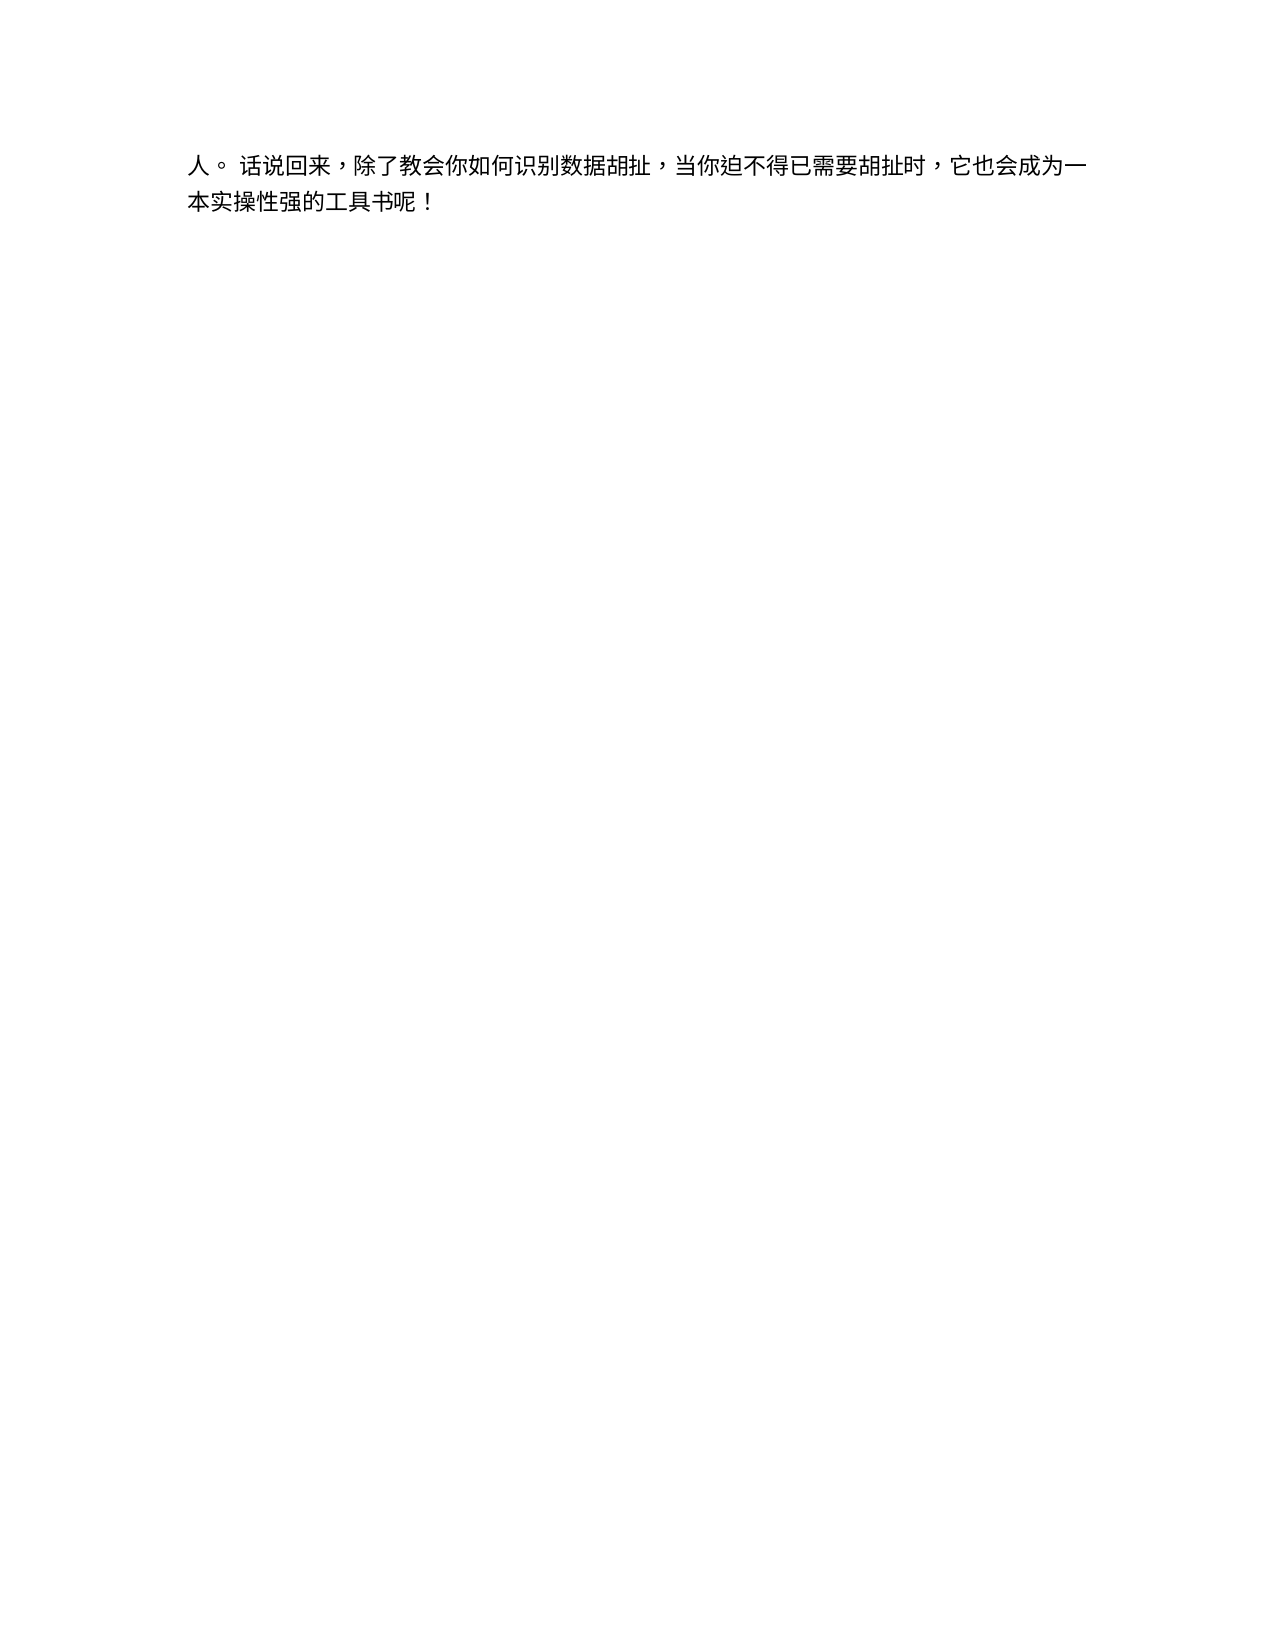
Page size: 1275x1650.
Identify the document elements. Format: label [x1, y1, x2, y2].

text [187, 150, 1087, 217]
